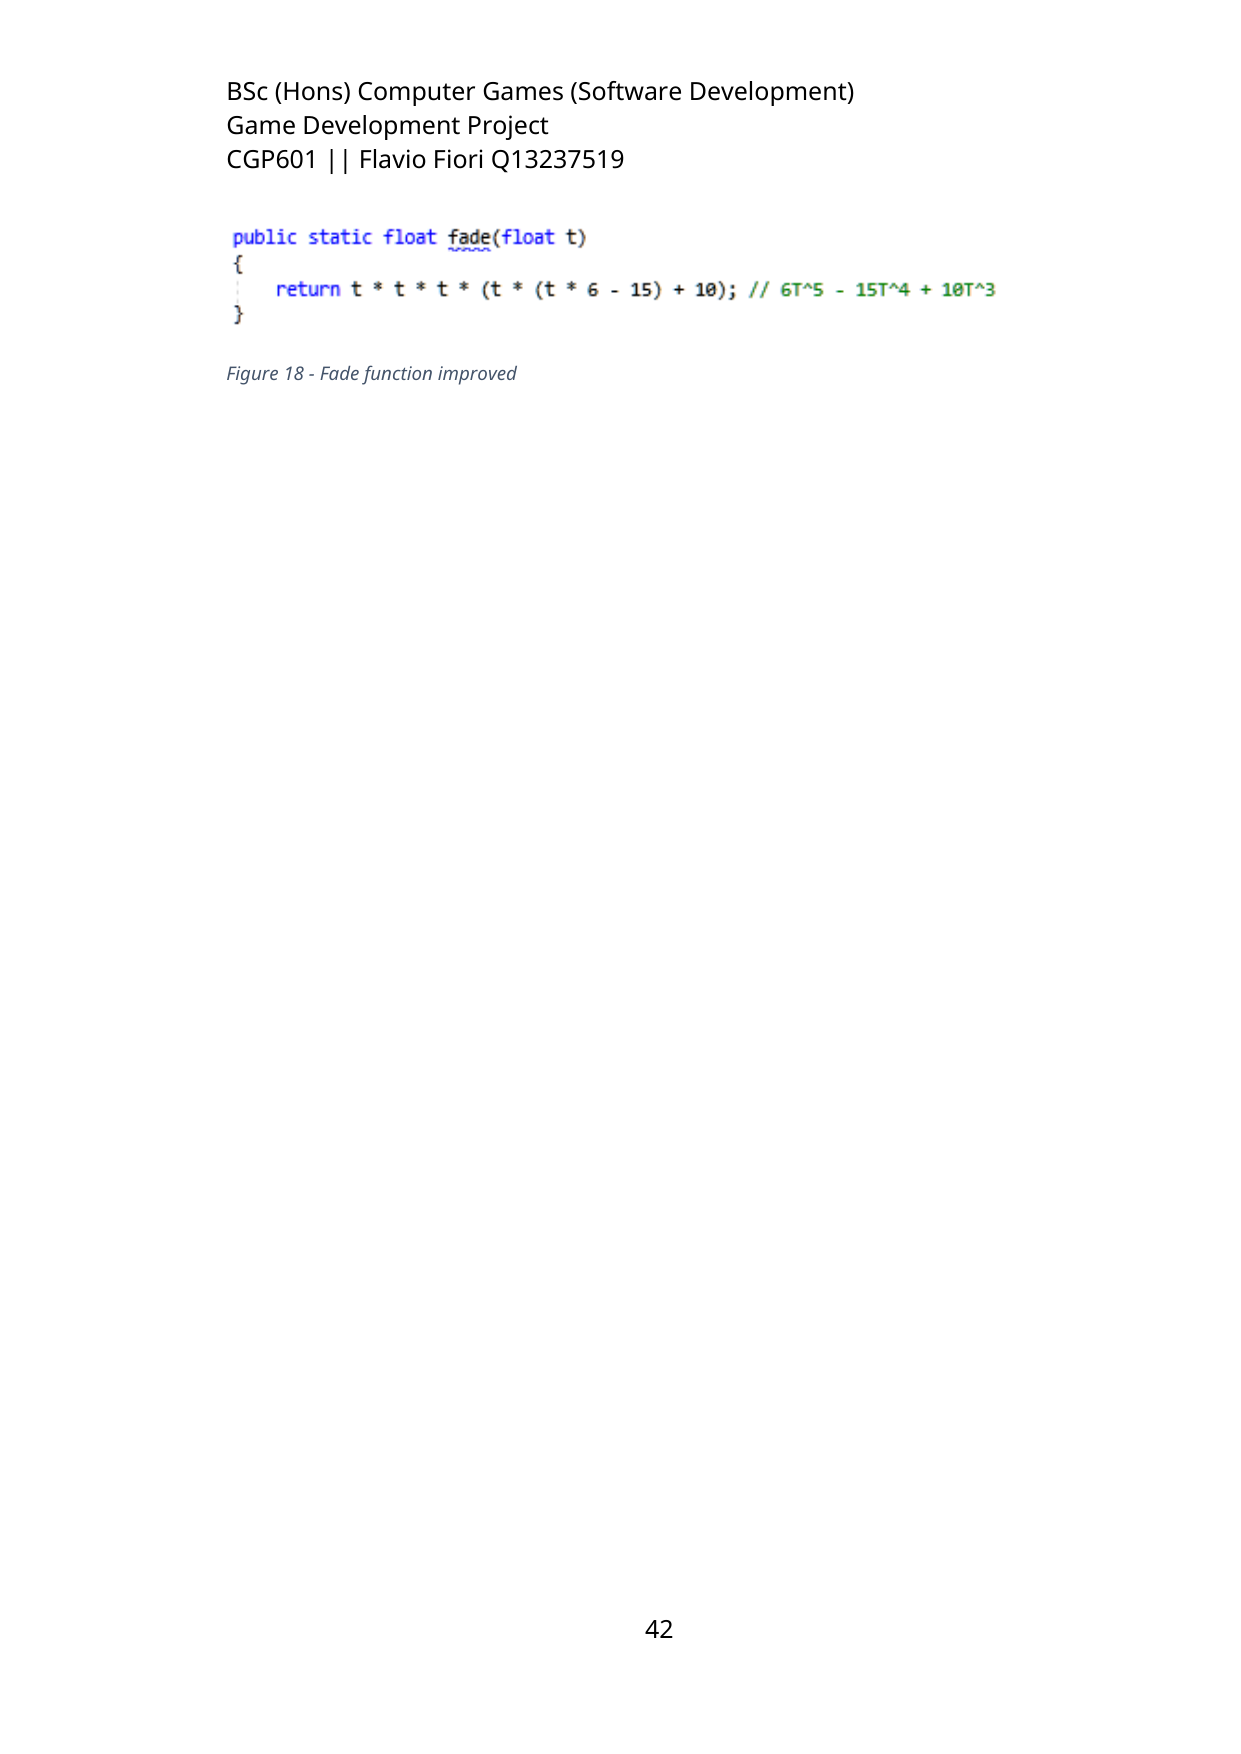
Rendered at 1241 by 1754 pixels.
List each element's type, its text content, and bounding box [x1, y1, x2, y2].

picture [226, 224, 1009, 343]
